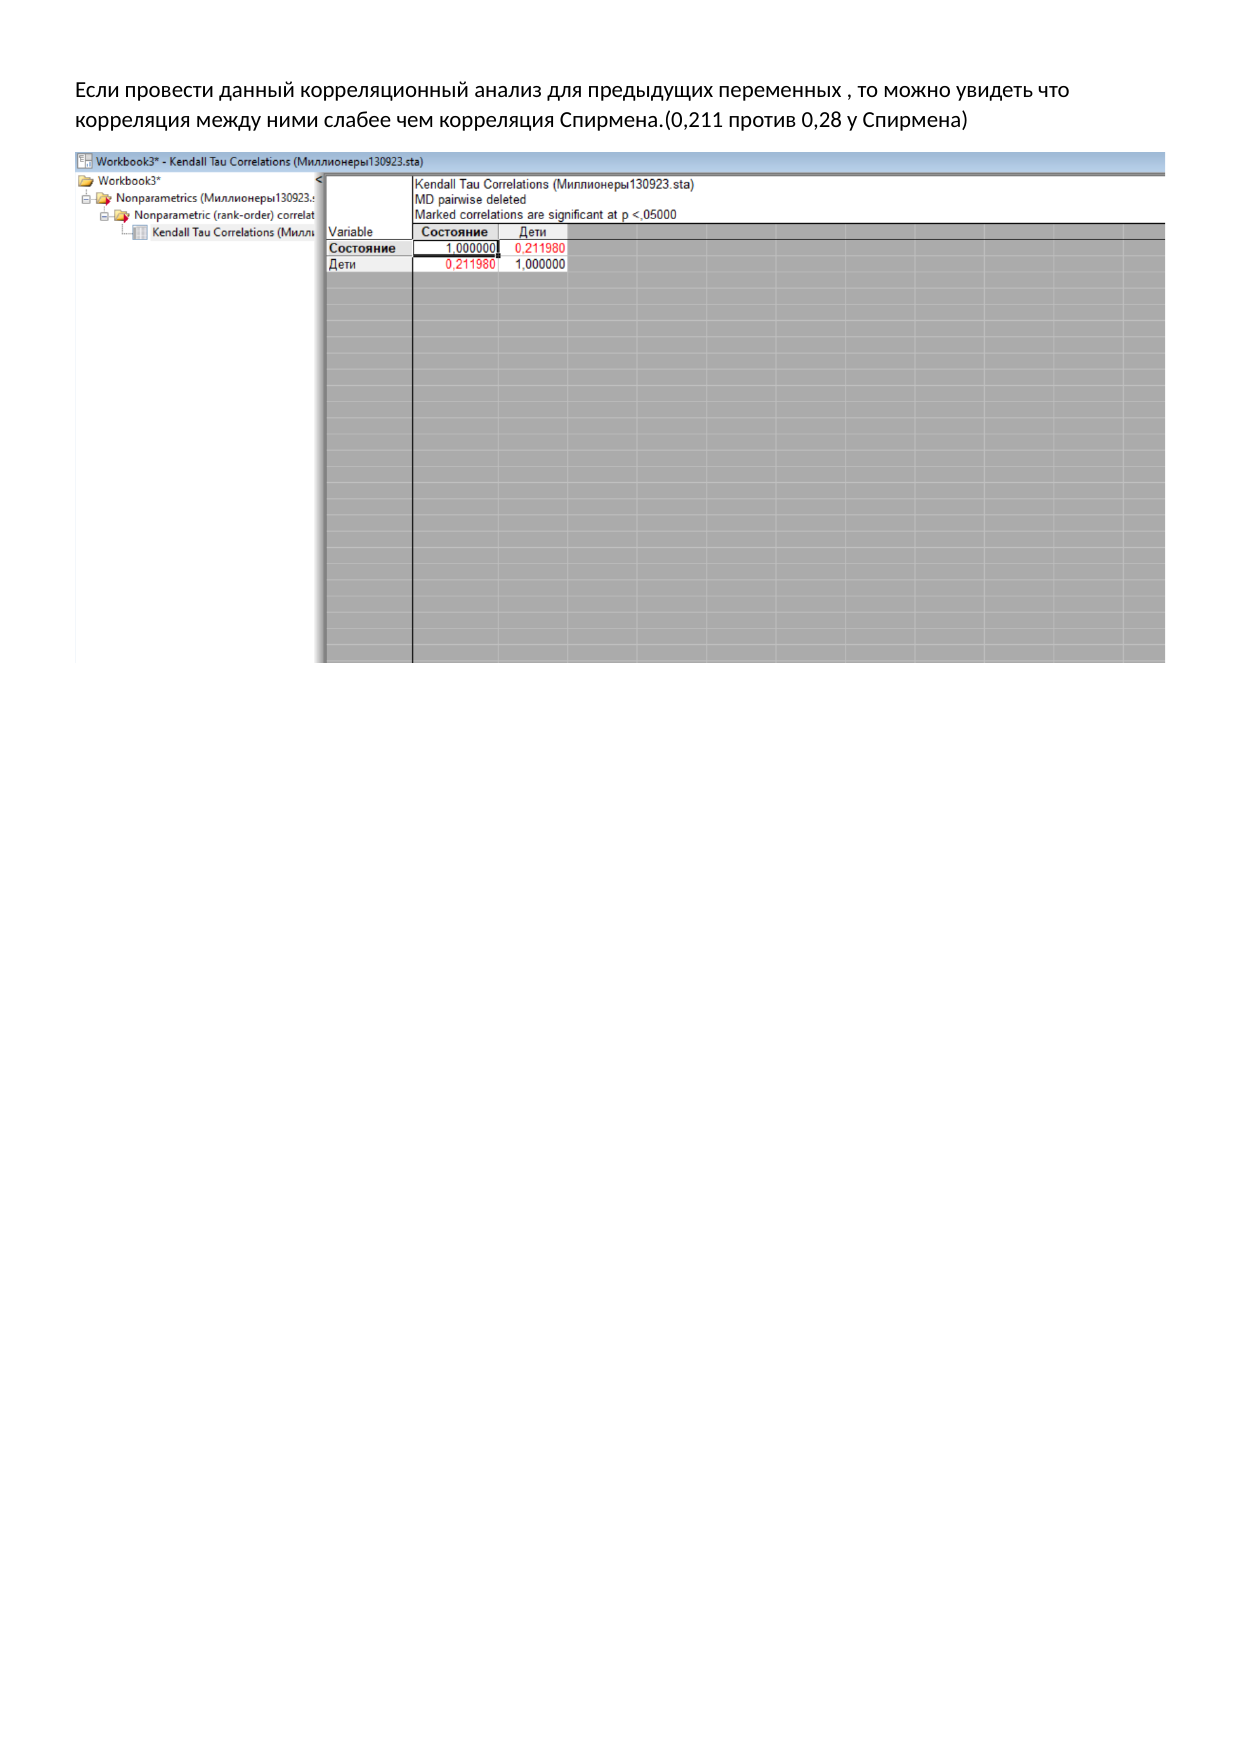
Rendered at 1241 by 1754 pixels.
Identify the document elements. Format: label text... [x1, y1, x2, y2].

text Если провести данный корреляционный анализ для предыдущих переменных , то можно увидеть что корреляция между ними слабее чем корреляция Спирмена.(0,211 против 0,28 у Спирмена) [75, 75, 1165, 133]
picture [75, 152, 1166, 663]
